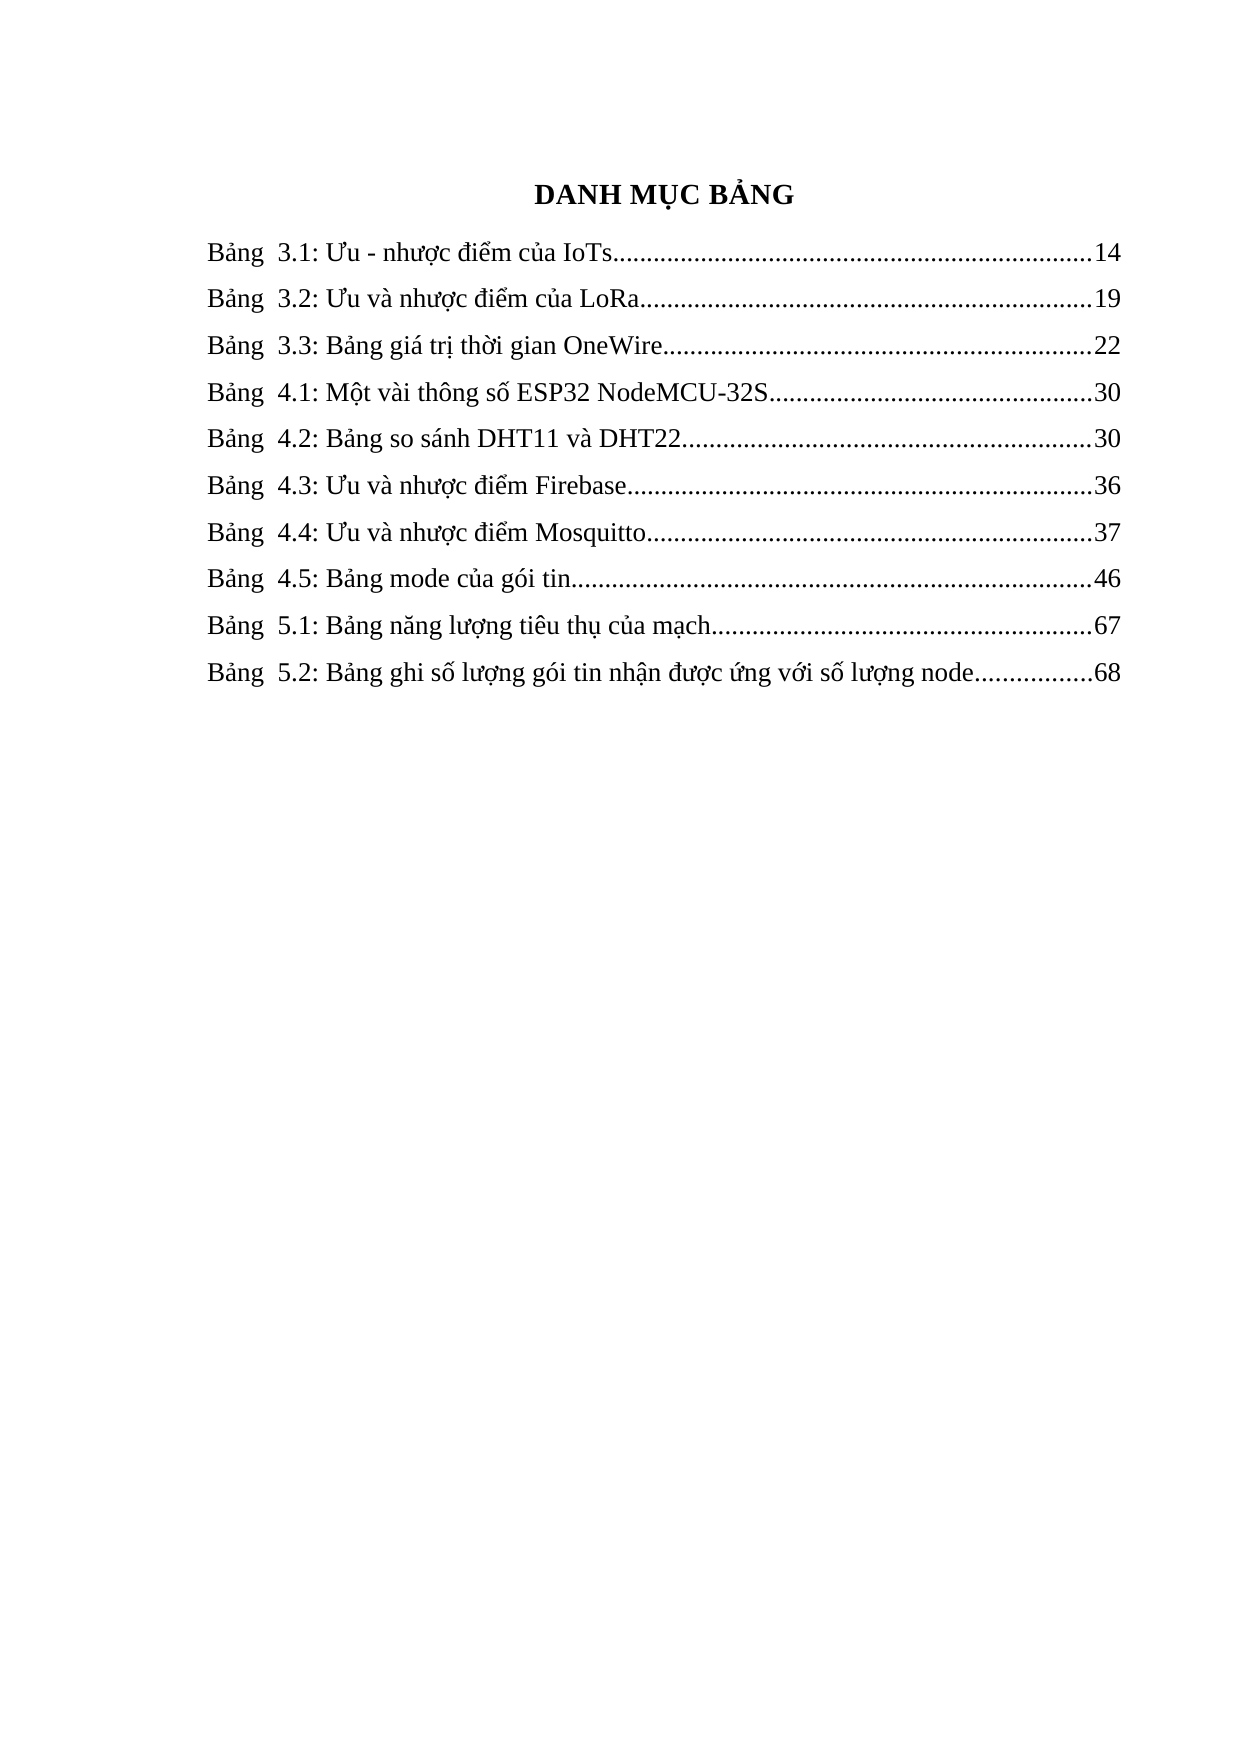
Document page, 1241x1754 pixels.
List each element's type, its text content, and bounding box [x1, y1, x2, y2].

text Bảng 5.1: Bảng năng lượng tiêu thụ của mạch 67 [207, 609, 1122, 640]
text Bảng 4.5: Bảng mode của gói tin 46 [207, 562, 1122, 593]
text Bảng 4.1: Một vài thông số ESP32 NodeMCU-32S 30 [207, 376, 1122, 407]
title DANH MỤC BẢNG [207, 177, 1122, 211]
text Bảng 5.2: Bảng ghi số lượng gói tin nhận được ứng với số lượng node 68 [207, 656, 1122, 687]
text Bảng 3.2: Ưu và nhược điểm của LoRa 19 [207, 282, 1122, 313]
text Bảng 4.2: Bảng so sánh DHT11 và DHT22 30 [207, 422, 1122, 453]
text Bảng 4.3: Ưu và nhược điểm Firebase 36 [207, 469, 1122, 500]
text Bảng 3.3: Bảng giá trị thời gian OneWire 22 [207, 329, 1122, 360]
text Bảng 3.1: Ưu - nhược điểm của IoTs 14 [207, 236, 1122, 267]
text Bảng 4.4: Ưu và nhược điểm Mosquitto 37 [207, 516, 1122, 547]
